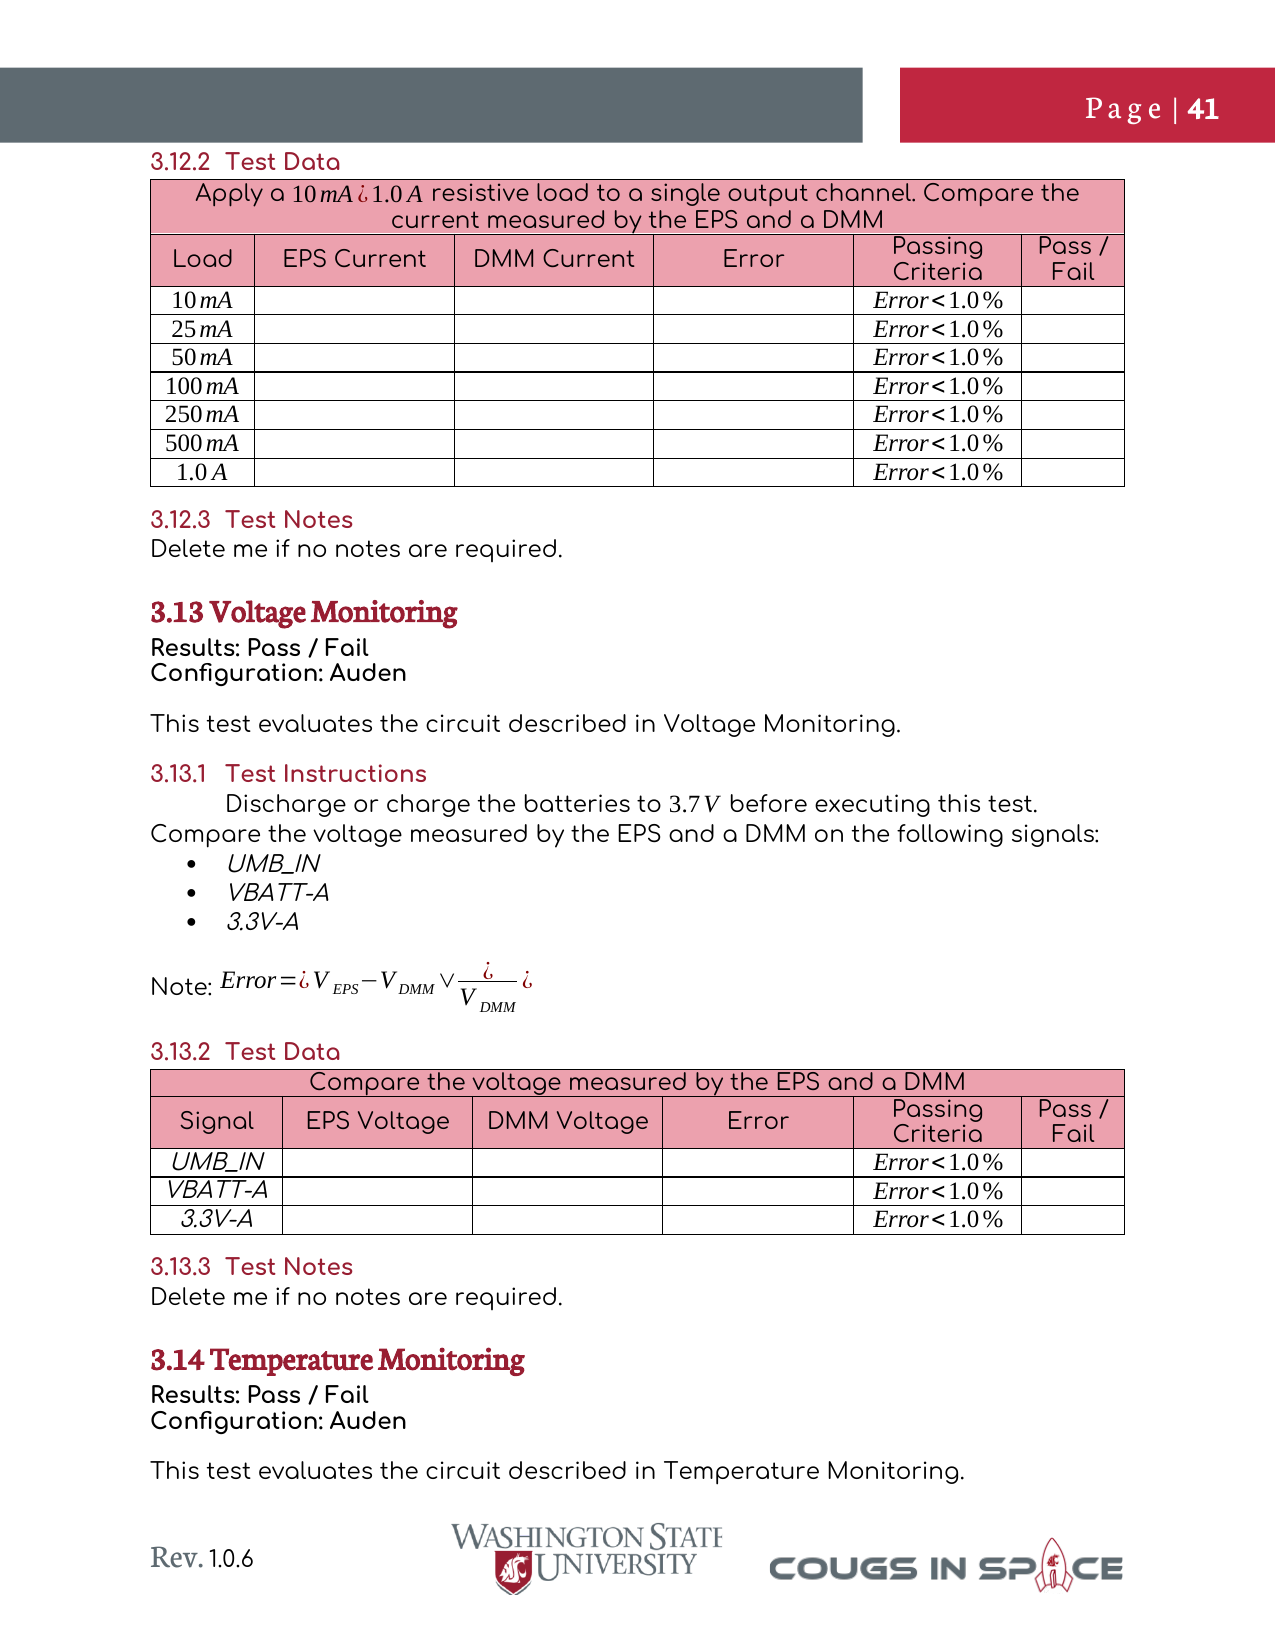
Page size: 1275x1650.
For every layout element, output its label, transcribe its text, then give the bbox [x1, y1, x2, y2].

table_cell [151, 315, 254, 343]
table_cell [255, 287, 454, 314]
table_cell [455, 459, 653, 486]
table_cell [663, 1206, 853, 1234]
table_cell [151, 401, 254, 429]
table_cell [1022, 344, 1124, 371]
table_cell [455, 373, 653, 400]
list VBATT-A [187, 881, 1125, 907]
text Results: Pass / Fail [150, 1383, 1125, 1409]
text Discharge or charge the batteries to before executing this test. Compare the voltage measured by the EPS and a DMM on the following signals: [150, 791, 1125, 848]
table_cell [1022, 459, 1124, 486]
table_cell [1022, 401, 1124, 429]
subtitle Test Data [150, 1040, 1125, 1065]
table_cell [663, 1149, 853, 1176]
table_cell [455, 401, 653, 429]
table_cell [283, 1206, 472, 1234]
table_cell [854, 401, 1021, 429]
table_cell [151, 287, 254, 314]
subtitle Temperature Monitoring [150, 1335, 1125, 1377]
table_cell [854, 344, 1021, 371]
table_cell [1022, 430, 1124, 457]
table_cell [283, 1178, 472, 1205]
table_cell [854, 287, 1021, 314]
table_cell [455, 430, 653, 457]
table_cell [654, 315, 853, 343]
text Delete me if no notes are required. [150, 537, 1125, 563]
subtitle Voltage Monitoring [150, 587, 1125, 629]
text This test evaluates the circuit described in Temperature Monitoring. [150, 1459, 1125, 1485]
table_cell [455, 287, 653, 314]
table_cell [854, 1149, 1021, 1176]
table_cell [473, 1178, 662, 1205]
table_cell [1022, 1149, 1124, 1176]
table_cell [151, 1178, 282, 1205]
table_cell EPS Current [255, 235, 454, 286]
list UMB_IN [187, 852, 1125, 877]
subtitle Test Instructions [150, 762, 1125, 787]
table_cell [151, 430, 254, 457]
table_cell [854, 373, 1021, 400]
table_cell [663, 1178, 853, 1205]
table_cell [654, 401, 853, 429]
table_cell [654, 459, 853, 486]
table_header Apply a resistive load to a single output channel. Compare the current measured by the EPS and a DMM [151, 180, 1124, 233]
table_cell Passing Criteria [854, 235, 1021, 286]
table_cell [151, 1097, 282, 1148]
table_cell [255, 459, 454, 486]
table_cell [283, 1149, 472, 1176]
table_cell [255, 401, 454, 429]
table_cell [654, 430, 853, 457]
table_cell Load [151, 235, 254, 286]
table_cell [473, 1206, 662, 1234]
text This test evaluates the circuit described in Voltage Monitoring. [150, 712, 1125, 737]
table_cell [1022, 373, 1124, 400]
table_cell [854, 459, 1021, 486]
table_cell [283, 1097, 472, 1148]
table_cell [854, 315, 1021, 343]
text Results: Pass / Fail [150, 636, 1125, 661]
text Configuration: Auden [150, 661, 1125, 687]
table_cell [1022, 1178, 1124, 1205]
text Configuration: Auden [150, 1409, 1125, 1434]
table_cell [654, 373, 853, 400]
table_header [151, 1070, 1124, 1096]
table_cell [151, 459, 254, 486]
table_cell [1022, 315, 1124, 343]
picture [769, 1537, 1123, 1594]
table_cell [255, 430, 454, 457]
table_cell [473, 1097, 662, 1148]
table_cell [255, 344, 454, 371]
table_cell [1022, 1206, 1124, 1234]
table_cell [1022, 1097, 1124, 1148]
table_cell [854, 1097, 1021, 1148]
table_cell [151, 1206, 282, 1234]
text Note: [150, 960, 1125, 1015]
table_cell DMM Current [455, 235, 653, 286]
table_cell [255, 373, 454, 400]
subtitle Test Notes [150, 508, 1125, 533]
table_cell [151, 344, 254, 371]
table_cell Error [654, 235, 853, 286]
text Delete me if no notes are required. [150, 1285, 1125, 1310]
subtitle Test Data [150, 150, 1125, 176]
list 3.3V-A [187, 910, 1125, 936]
table_cell [151, 373, 254, 400]
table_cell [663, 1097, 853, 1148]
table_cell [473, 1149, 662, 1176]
table_cell [455, 315, 653, 343]
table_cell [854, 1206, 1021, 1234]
table_cell Pass / Fail [1022, 235, 1124, 286]
subtitle Test Notes [150, 1256, 1125, 1281]
table_cell [255, 315, 454, 343]
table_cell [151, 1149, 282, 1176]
picture [450, 1522, 723, 1595]
table_cell [1022, 287, 1124, 314]
table_cell [455, 344, 653, 371]
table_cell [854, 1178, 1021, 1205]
table_cell [854, 430, 1021, 457]
table_cell [654, 344, 853, 371]
table_cell [654, 287, 853, 314]
